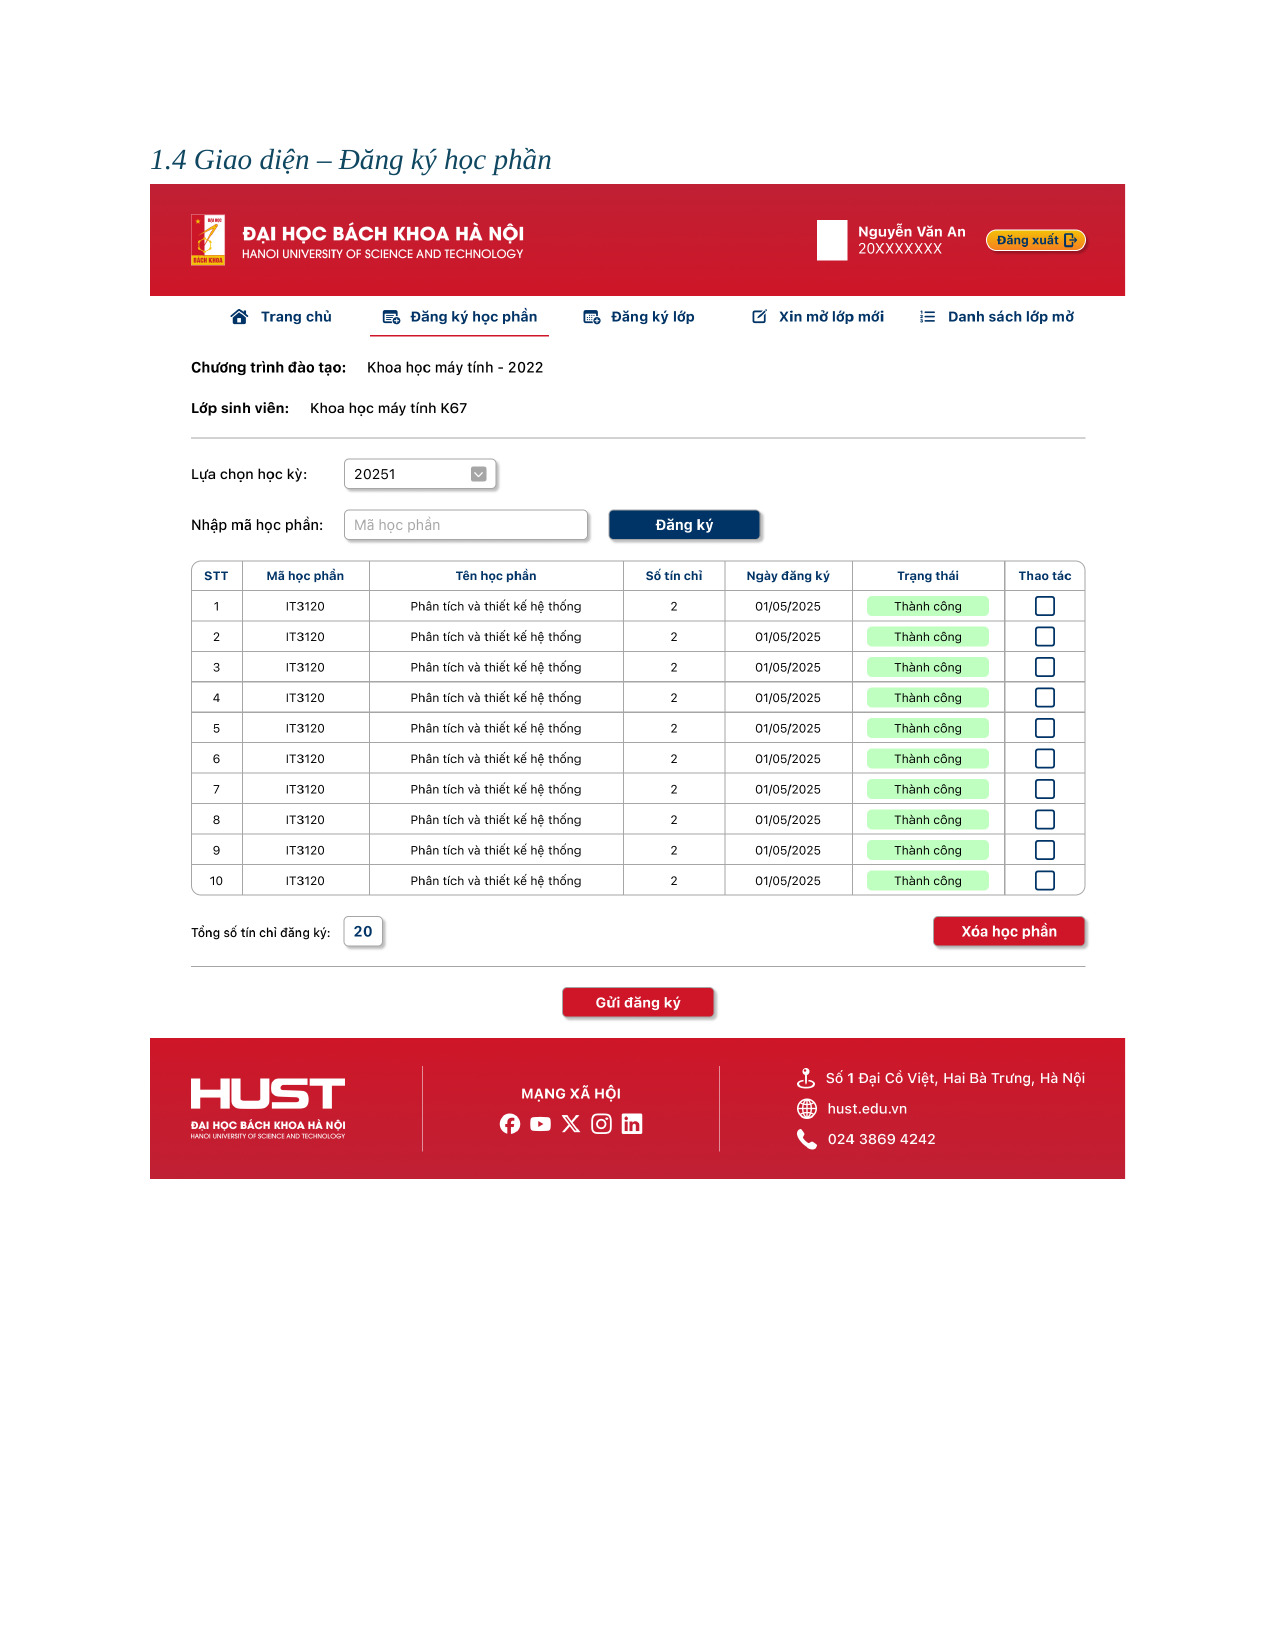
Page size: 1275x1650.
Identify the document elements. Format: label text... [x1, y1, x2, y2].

picture [150, 184, 1125, 1179]
subtitle 1.4 Giao diện – Đăng ký học phần [150, 142, 1125, 176]
